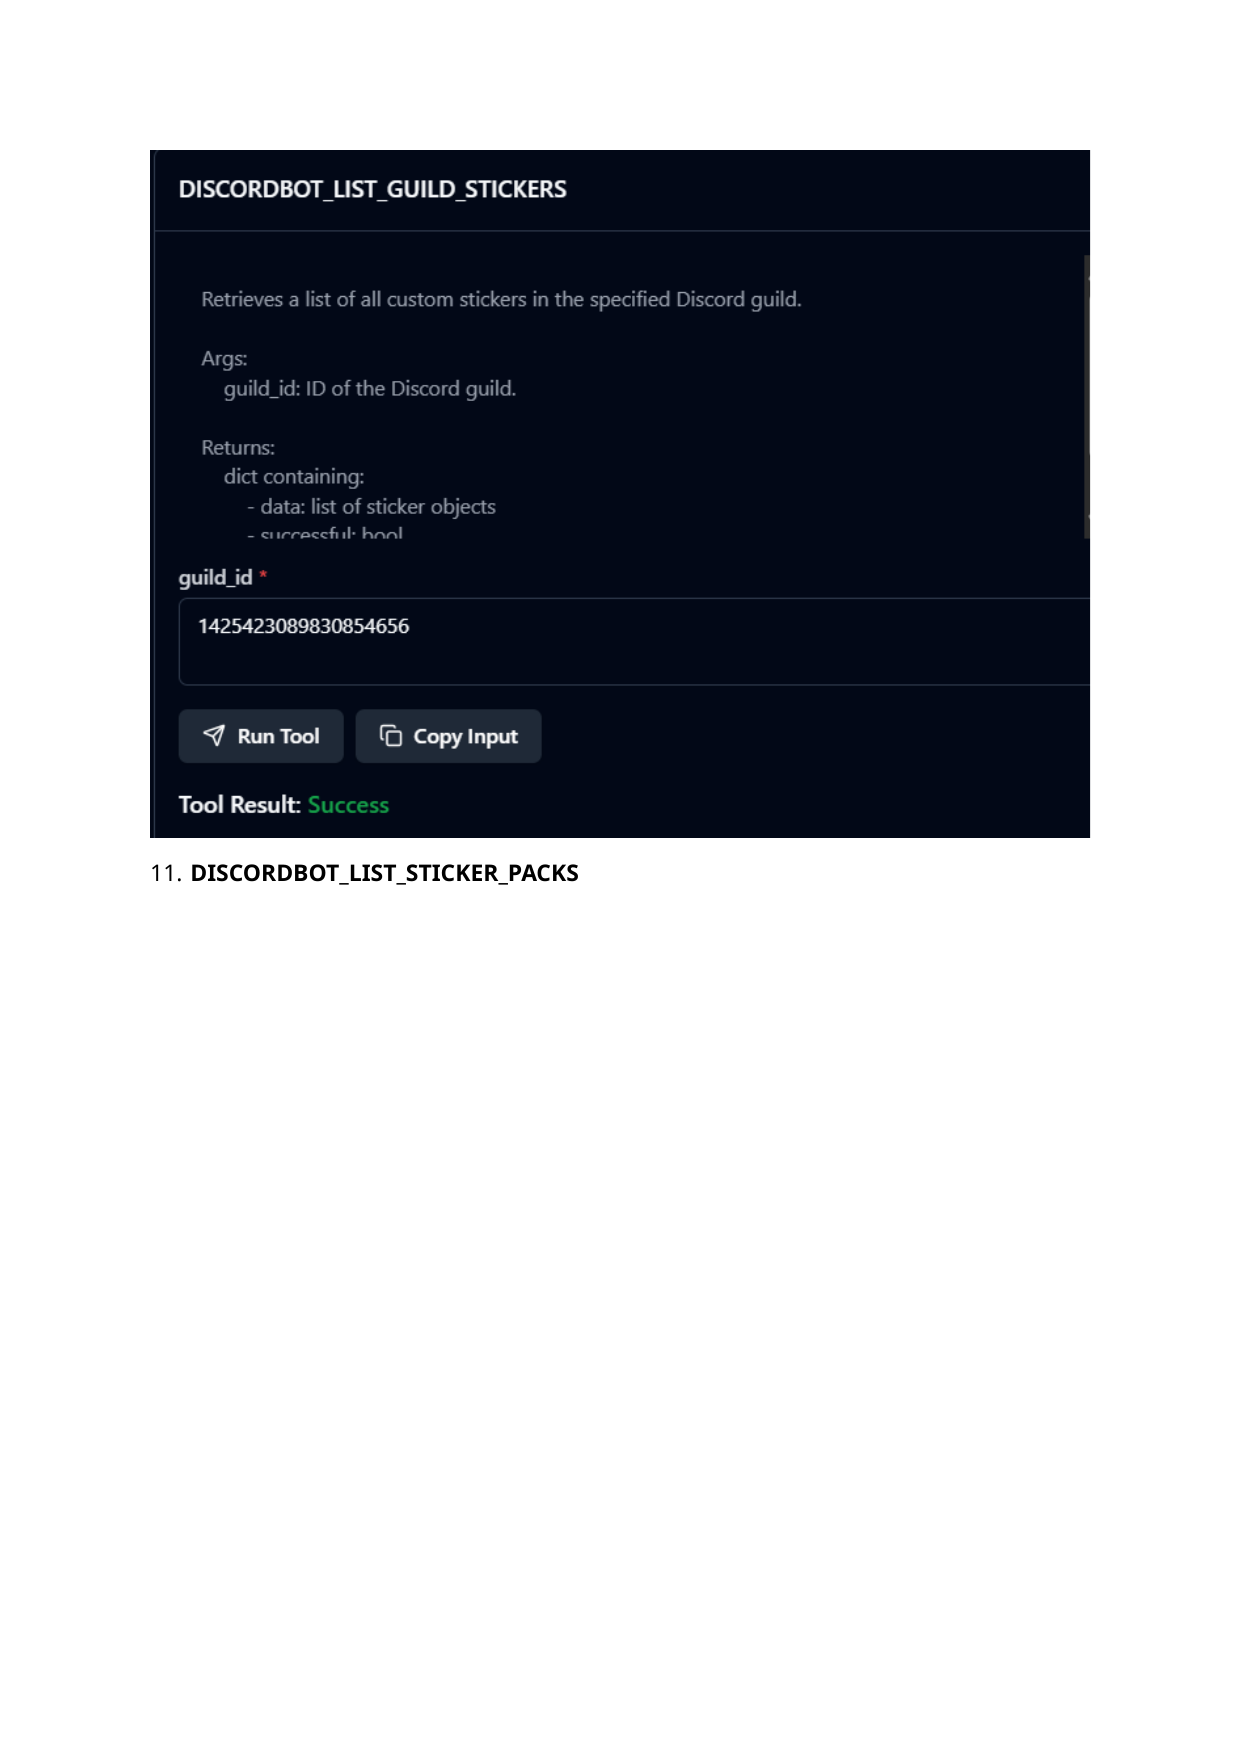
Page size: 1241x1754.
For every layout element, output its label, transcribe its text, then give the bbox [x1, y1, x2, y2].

text 11. DISCORDBOT_LIST_STICKER_PACKS [150, 857, 1090, 888]
picture [150, 150, 1091, 838]
